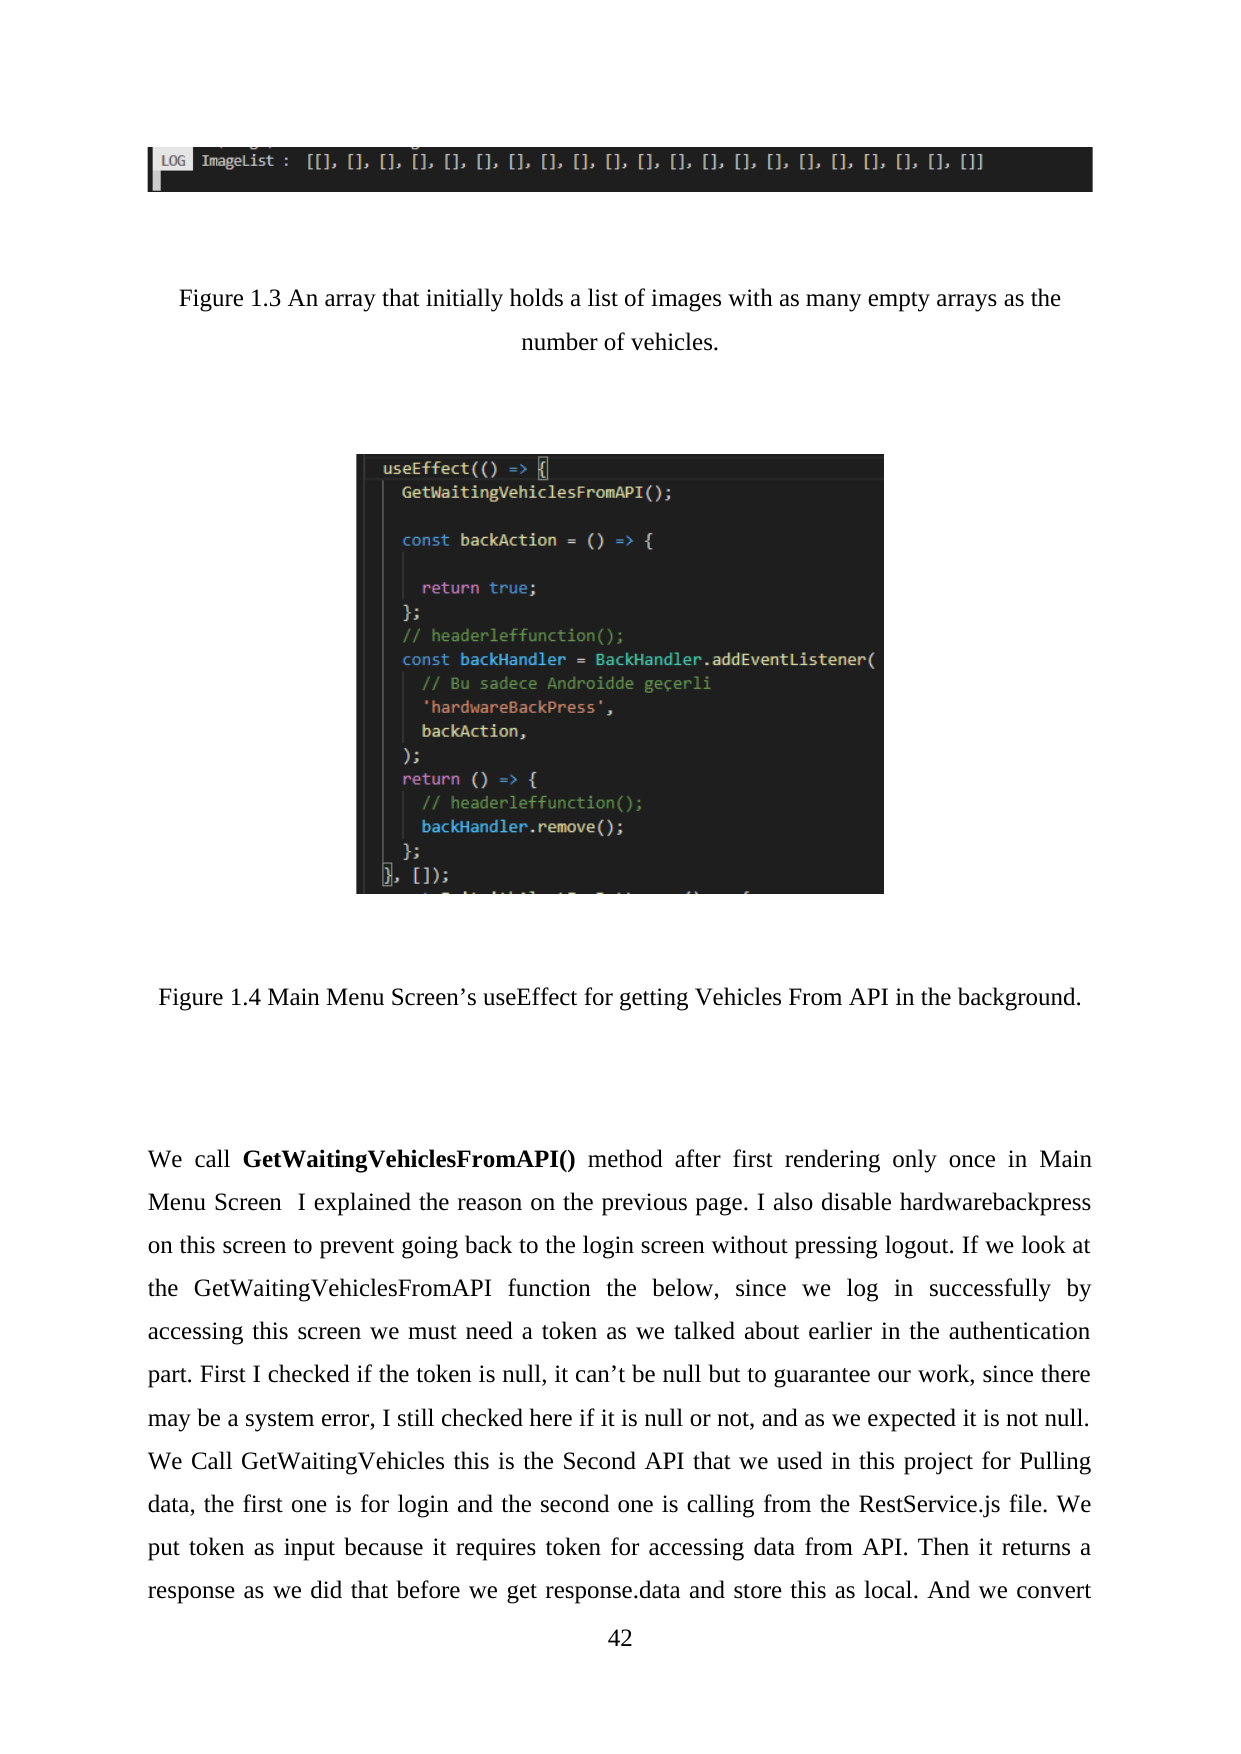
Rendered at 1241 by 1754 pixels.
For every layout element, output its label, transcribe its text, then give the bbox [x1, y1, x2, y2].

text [148, 1144, 1093, 1604]
text Figure 1.4 Main Menu Screen’s useEffect for getting Vehicles From API in the background. [148, 982, 1093, 1011]
text Figure 1.3 An array that initially holds a list of images with as many empty arrays as the number of vehicles. [148, 283, 1093, 355]
picture [356, 454, 884, 894]
picture [147, 147, 1093, 192]
